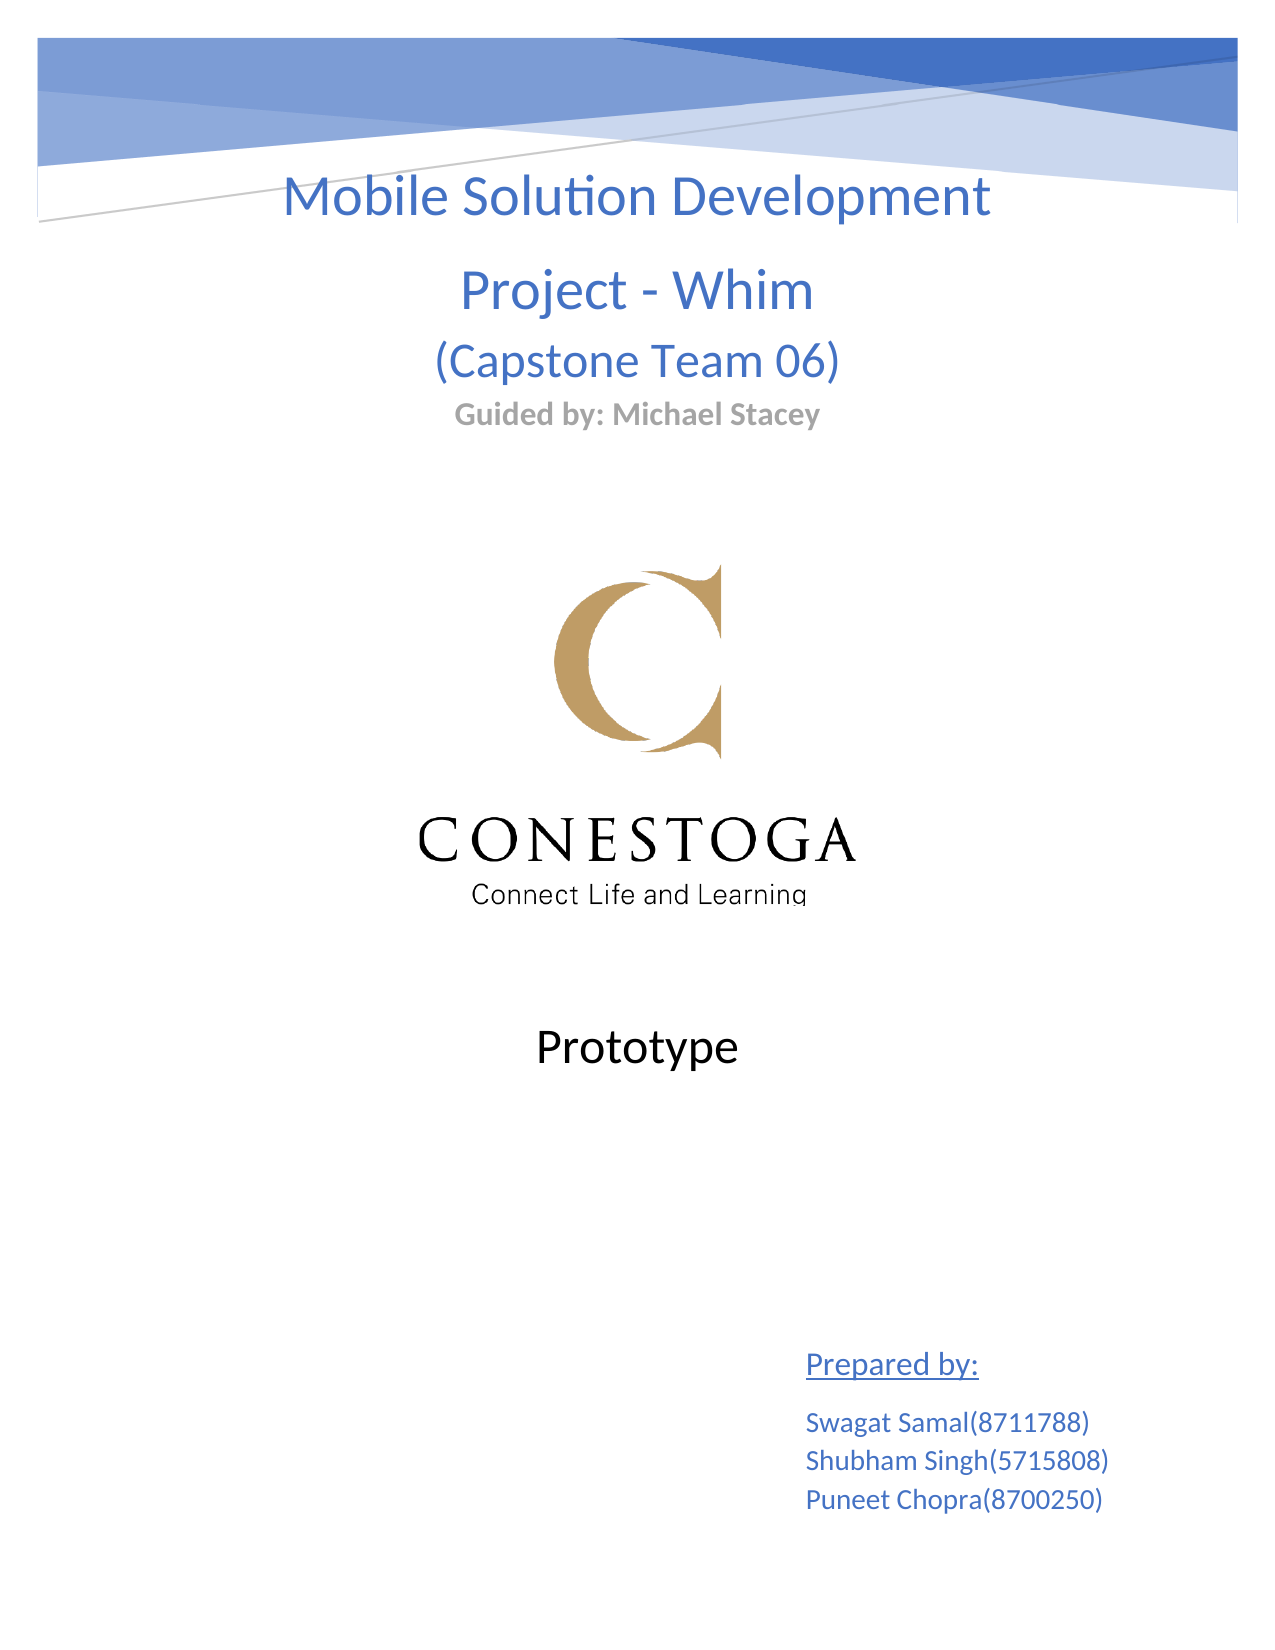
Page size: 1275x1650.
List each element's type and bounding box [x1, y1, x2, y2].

picture [418, 564, 856, 905]
picture [37, 37, 1238, 238]
